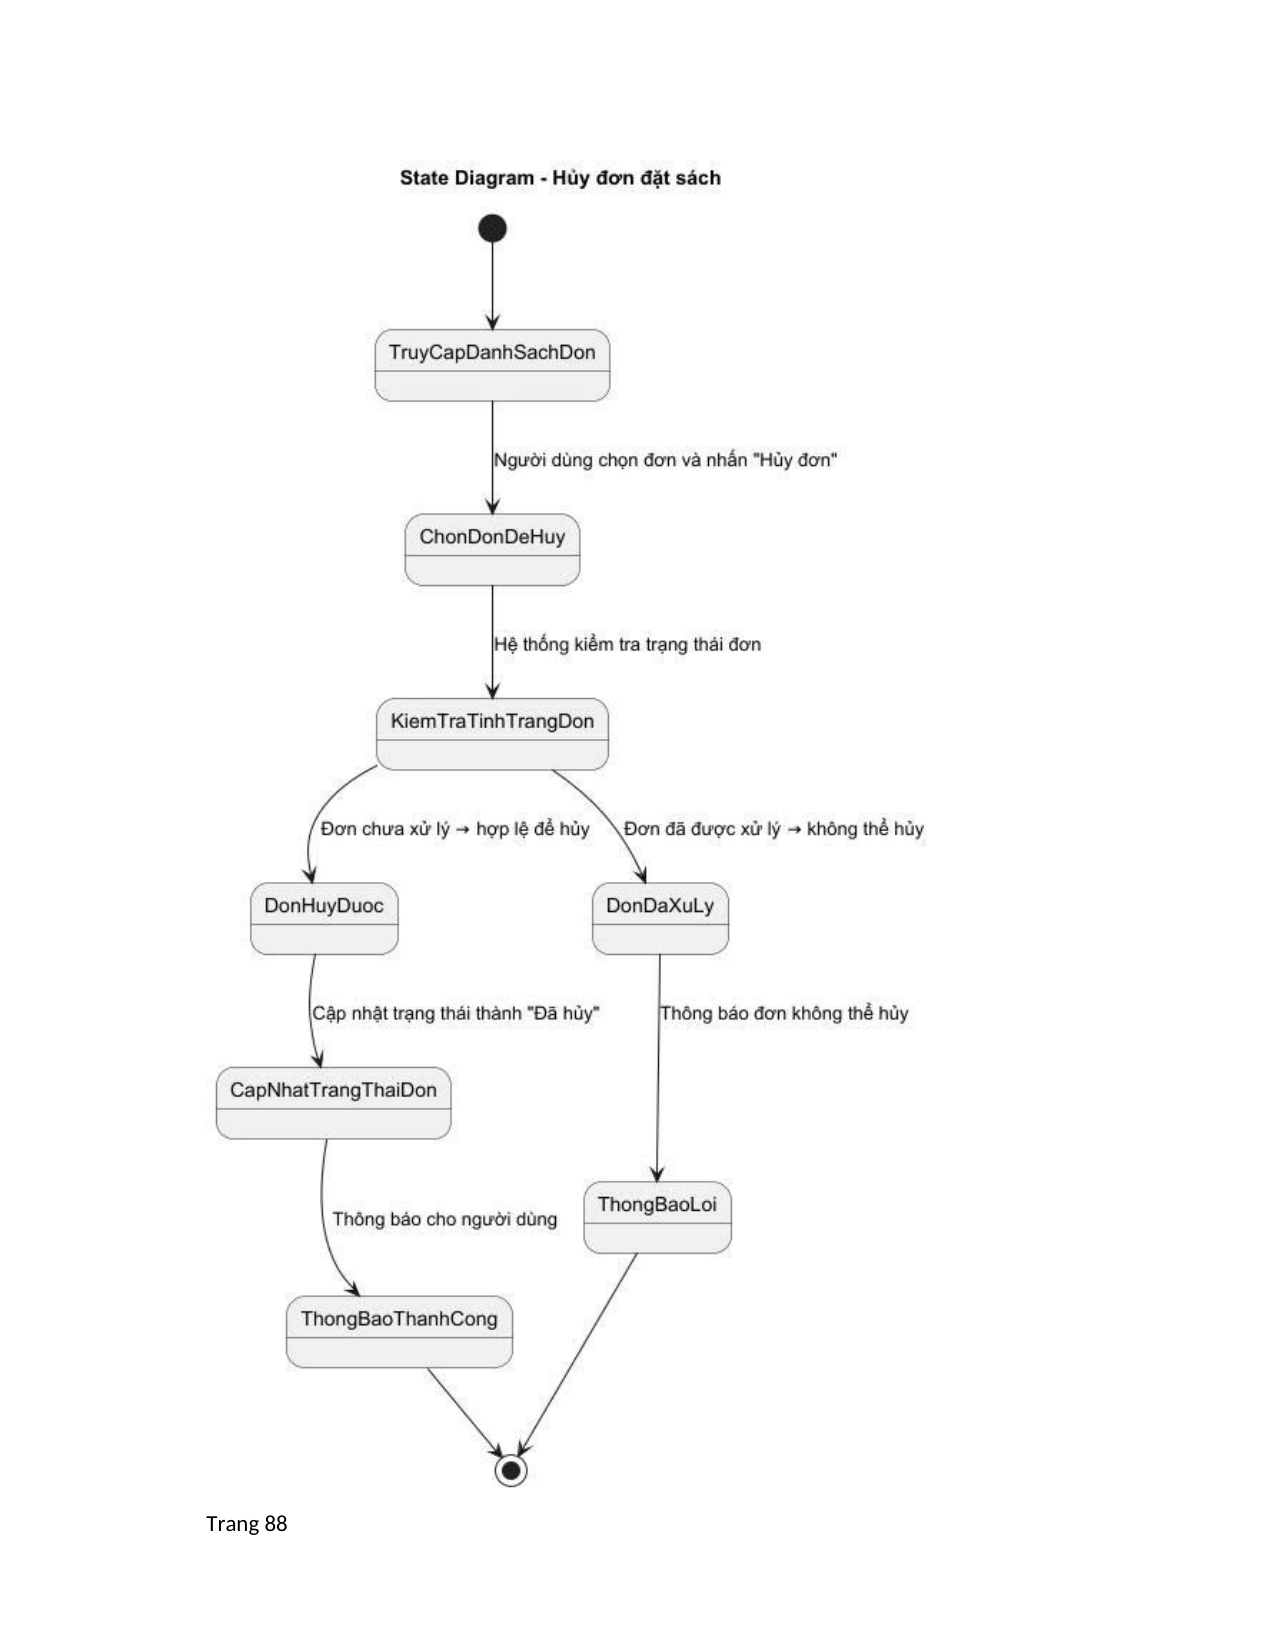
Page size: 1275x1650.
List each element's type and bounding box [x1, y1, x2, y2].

picture [206, 150, 934, 1493]
